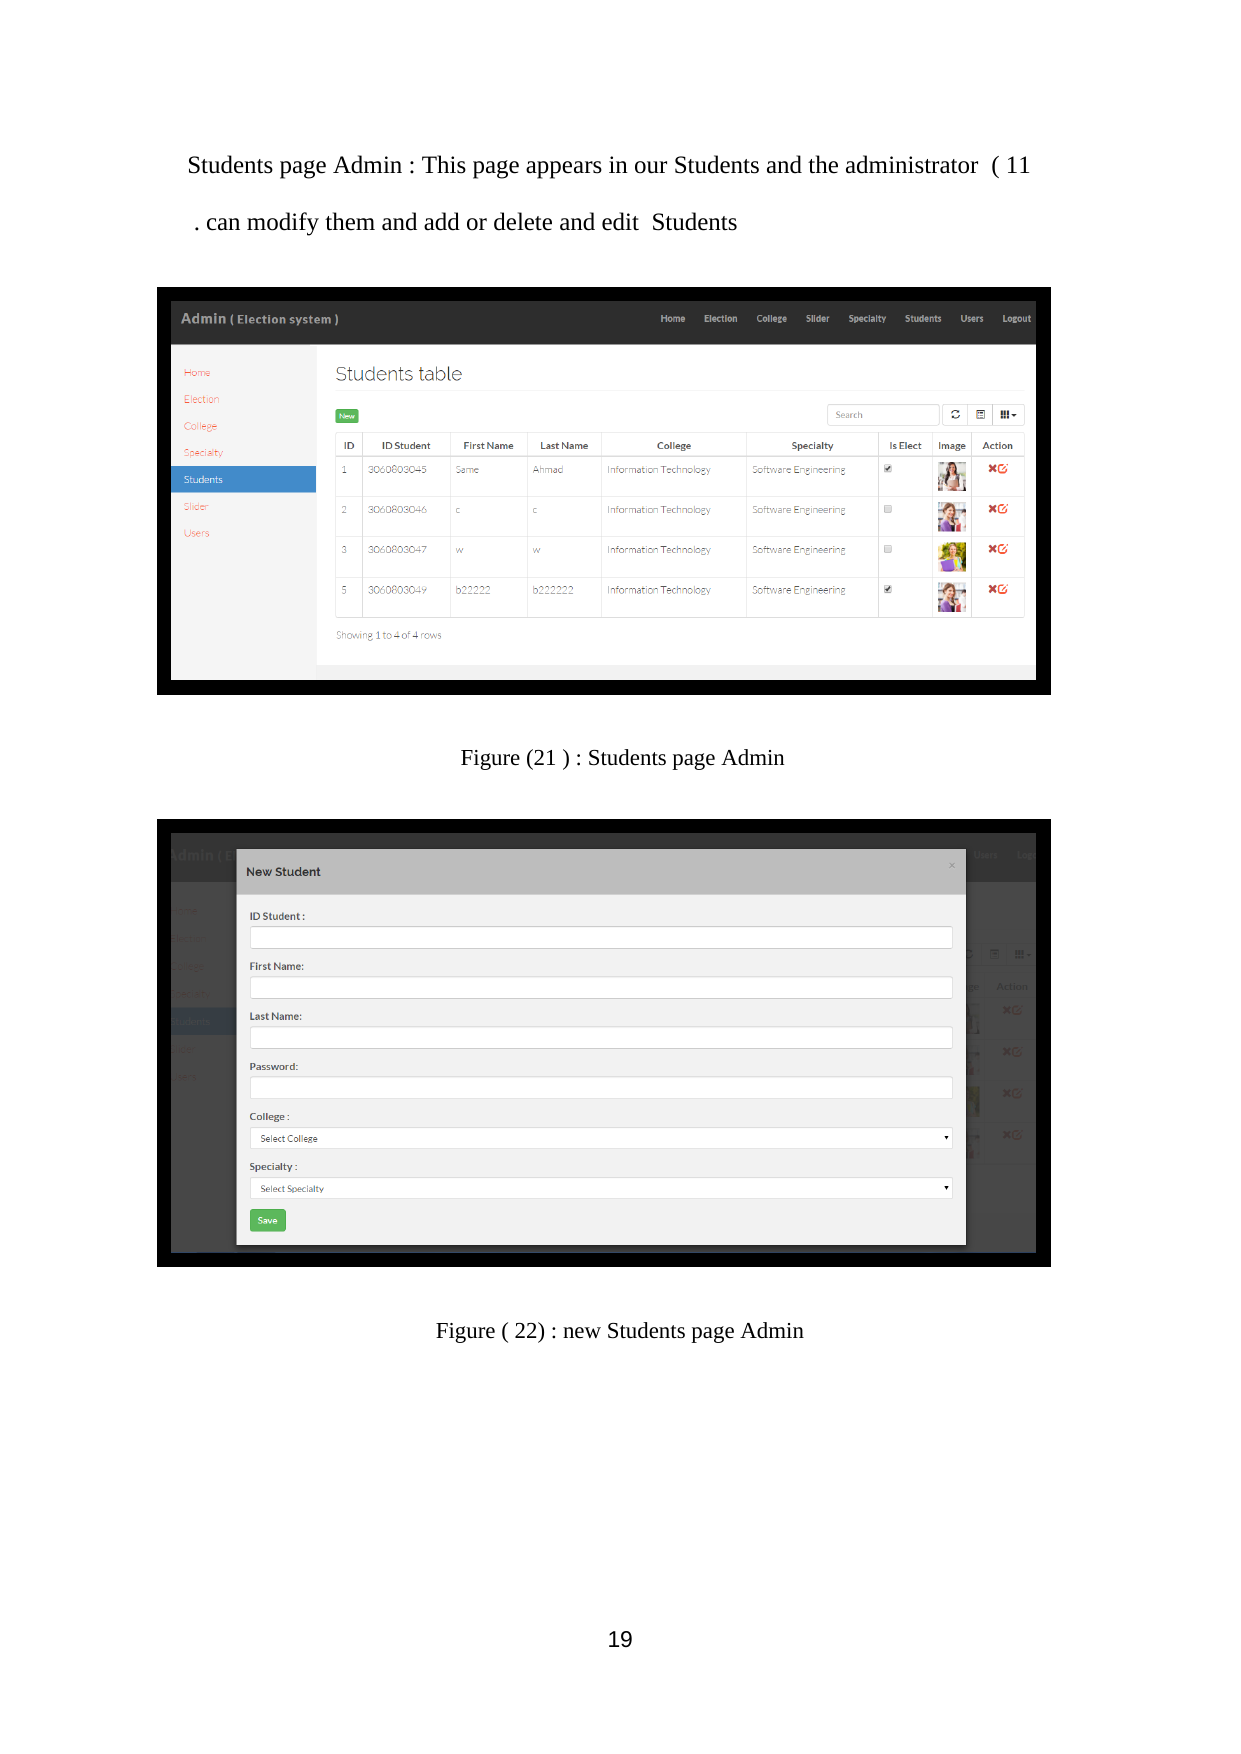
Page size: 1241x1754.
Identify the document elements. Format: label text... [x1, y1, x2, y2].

text 11 ) Students page Admin : This page appears in our Students and the administrator can modify them and add or delete and edit Students . [187, 150, 1053, 236]
picture [171, 301, 1036, 680]
picture [171, 833, 1036, 1253]
text Figure (21 ) : Students page Admin [187, 744, 1053, 771]
text Figure ( 22) : new Students page Admin [187, 1317, 1053, 1343]
